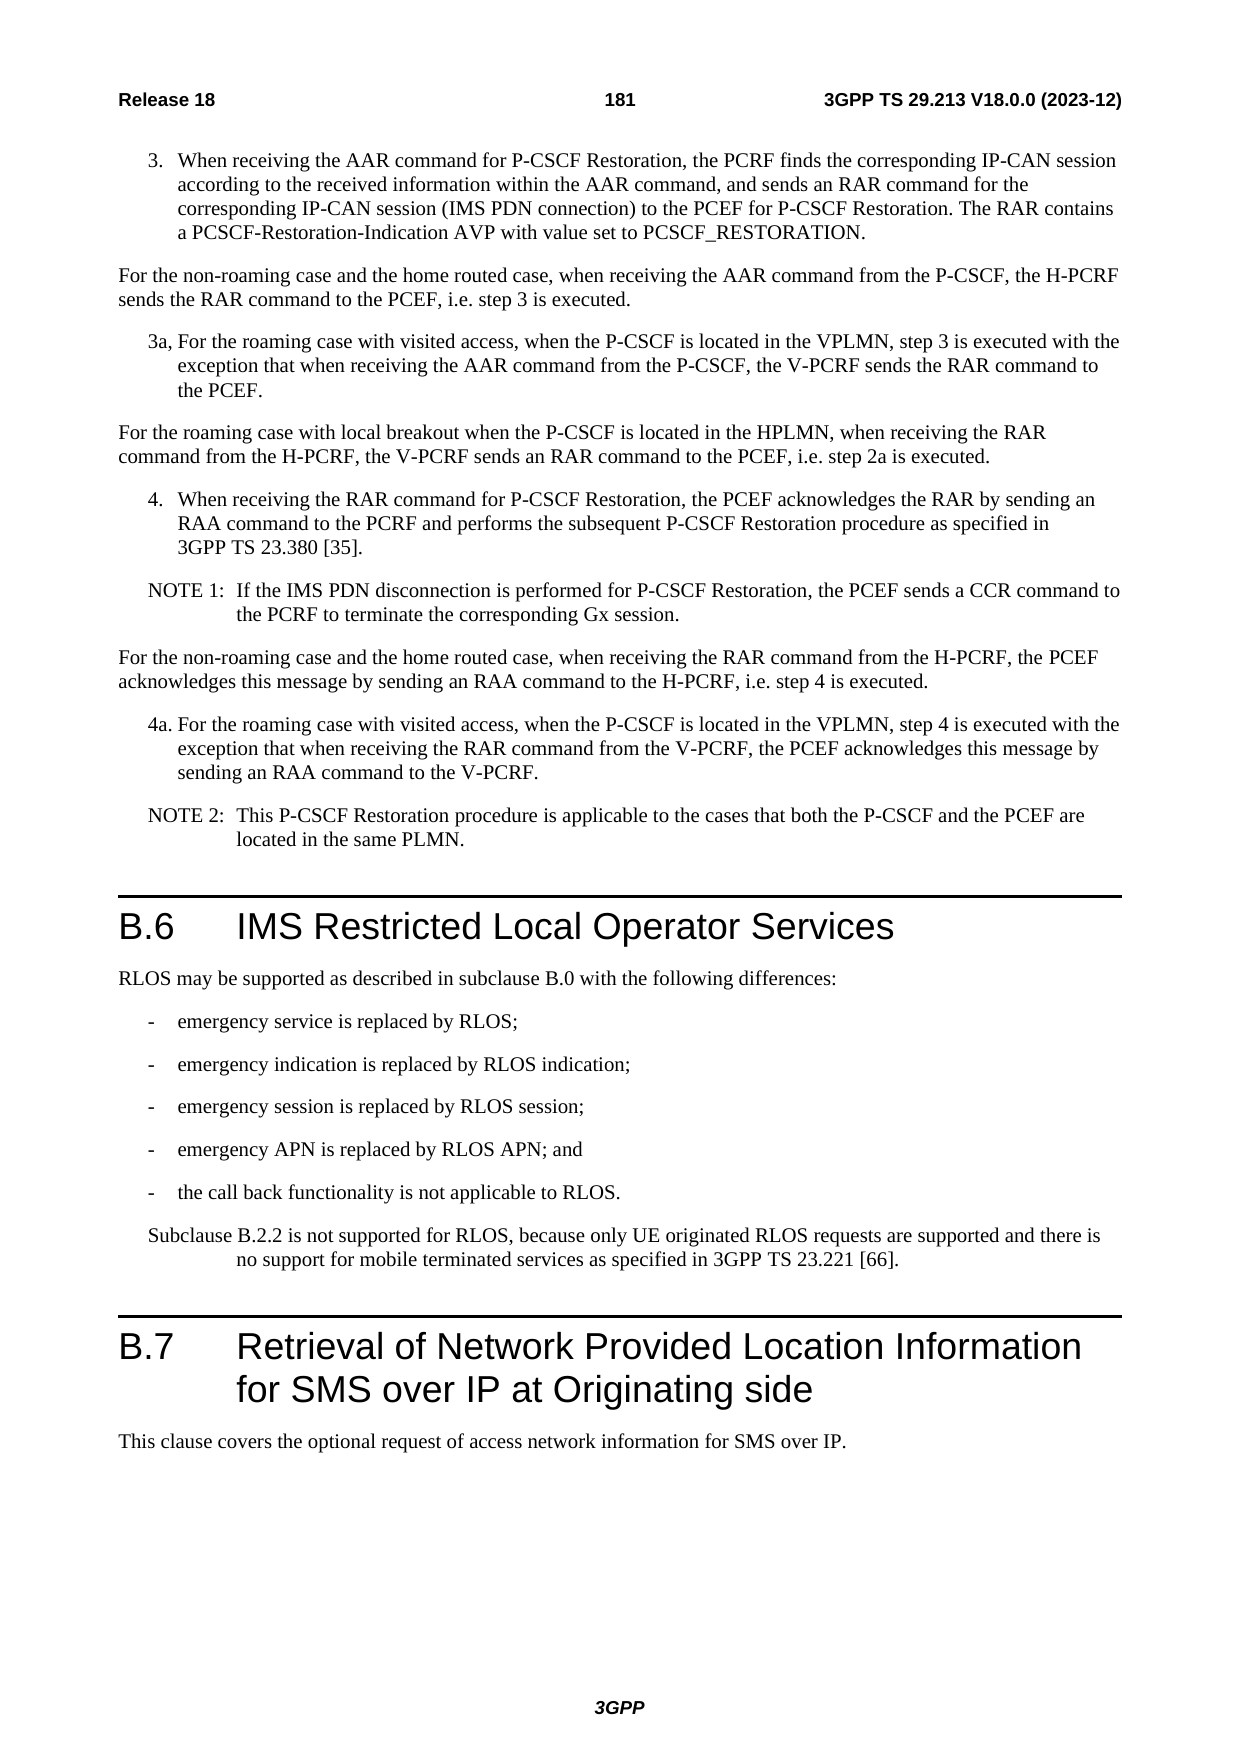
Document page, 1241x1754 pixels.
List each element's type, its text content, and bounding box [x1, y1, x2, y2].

text This clause covers the optional request of access network information for SMS over IP. [118, 1429, 1122, 1453]
text For the non-roaming case and the home routed case, when receiving the RAR command from the H-PCRF, the PCEF acknowledges this message by sending an RAA command to the H-PCRF, i.e. step 4 is executed. [118, 645, 1122, 693]
text NOTE 2: This P-CSCF Restoration procedure is applicable to the cases that both the P-CSCF and the PCEF are located in the same PLMN. [148, 803, 1122, 851]
text RLOS may be supported as described in subclause B.0 with the following differences: [118, 966, 1122, 990]
text 4a. For the roaming case with visited access, when the P-CSCF is located in the VPLMN, step 4 is executed with the exception that when receiving the RAR command from the V-PCRF, the PCEF acknowledges this message by sending an RAA command to the V-PCRF. [148, 712, 1122, 784]
subtitle B.7 Retrieval of Network Provided Location Information for SMS over IP at Originating side [118, 1318, 1122, 1410]
text - emergency session is replaced by RLOS session; [148, 1094, 1122, 1118]
text For the roaming case with local breakout when the P-CSCF is located in the HPLMN, when receiving the RAR command from the H-PCRF, the V-PCRF sends an RAR command to the PCEF, i.e. step 2a is executed. [118, 420, 1122, 468]
text Subclause B.2.2 is not supported for RLOS, because only UE originated RLOS requests are supported and there is no support for mobile terminated services as specified in 3GPP TS 23.221 [66]. [148, 1223, 1122, 1271]
subtitle B.6 IMS Restricted Local Operator Services [118, 898, 1122, 947]
text 3. When receiving the AAR command for P-CSCF Restoration, the PCRF finds the corresponding IP-CAN session according to the received information within the AAR command, and sends an RAR command for the corresponding IP-CAN session (IMS PDN connection) to the PCEF for P-CSCF Restoration. The RAR contains a PCSCF-Restoration-Indication AVP with value set to PCSCF_RESTORATION. [148, 147, 1122, 244]
text 3a, For the roaming case with visited access, when the P-CSCF is located in the VPLMN, step 3 is executed with the exception that when receiving the AAR command from the P-CSCF, the V-PCRF sends the RAR command to the PCEF. [148, 329, 1122, 402]
text - emergency service is replaced by RLOS; [148, 1009, 1122, 1033]
text - the call back functionality is not applicable to RLOS. [148, 1180, 1122, 1204]
text - emergency APN is replaced by RLOS APN; and [148, 1137, 1122, 1161]
text - emergency indication is replaced by RLOS indication; [148, 1052, 1122, 1076]
text NOTE 1: If the IMS PDN disconnection is performed for P-CSCF Restoration, the PCEF sends a CCR command to the PCRF to terminate the corresponding Gx session. [148, 578, 1122, 626]
text For the non-roaming case and the home routed case, when receiving the AAR command from the P-CSCF, the H-PCRF sends the RAR command to the PCEF, i.e. step 3 is executed. [118, 262, 1122, 311]
text 4. When receiving the RAR command for P-CSCF Restoration, the PCEF acknowledges the RAR by sending an RAA command to the PCRF and performs the subsequent P-CSCF Restoration procedure as specified in 3GPP TS 23.380 [35]. [148, 487, 1122, 559]
